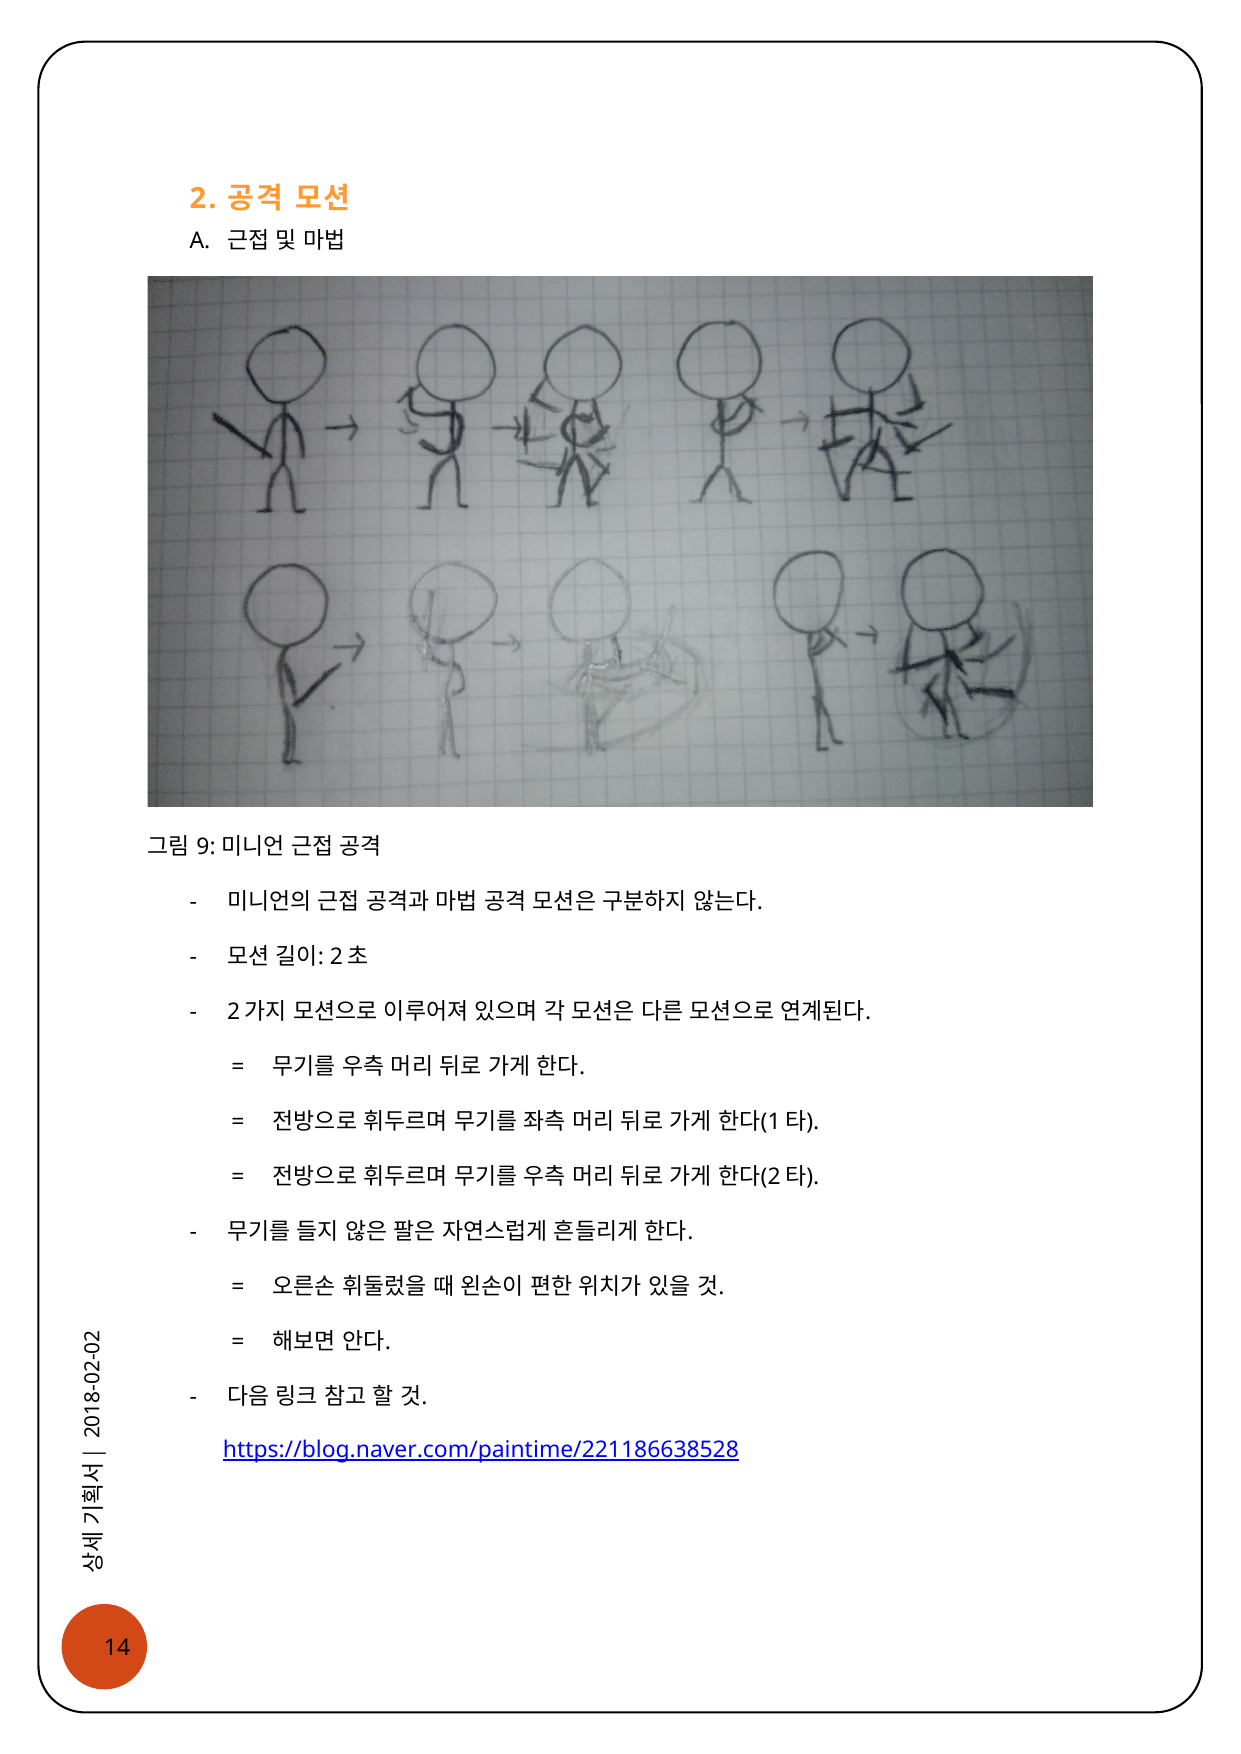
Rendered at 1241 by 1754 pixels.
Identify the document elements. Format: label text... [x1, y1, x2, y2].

list 전방으로 휘두르며 무기를 우측 머리 뒤로 가게 한다(2타). [231, 1158, 1092, 1191]
list 무기를 우측 머리 뒤로 가게 한다. [231, 1048, 1092, 1081]
list 오른손 휘둘렀을 때 왼손이 편한 위치가 있을 것. [231, 1268, 1092, 1301]
list 모션 길이: 2초 [189, 938, 1092, 971]
list 다음 링크 참고 할 것. [189, 1378, 1092, 1411]
list 2가지 모션으로 이루어져 있으며 각 모션은 다른 모션으로 연계된다. [189, 993, 1092, 1026]
list 무기를 들지 않은 팔은 자연스럽게 흔들리게 한다. [189, 1213, 1092, 1246]
text 그림 9: 미니언 근접 공격 [148, 828, 1092, 861]
list 미니언의 근접 공격과 마법 공격 모션은 구분하지 않는다. [189, 883, 1092, 916]
text https://blog.naver.com/paintime/221186638528 [189, 1433, 1092, 1464]
list 해보면 안다. [231, 1323, 1092, 1356]
list 전방으로 휘두르며 무기를 좌측 머리 뒤로 가게 한다(1타). [231, 1103, 1092, 1136]
subtitle 공격 모션 [189, 175, 1092, 217]
picture [147, 276, 1093, 807]
list 근접 및 마법 [189, 222, 1092, 255]
